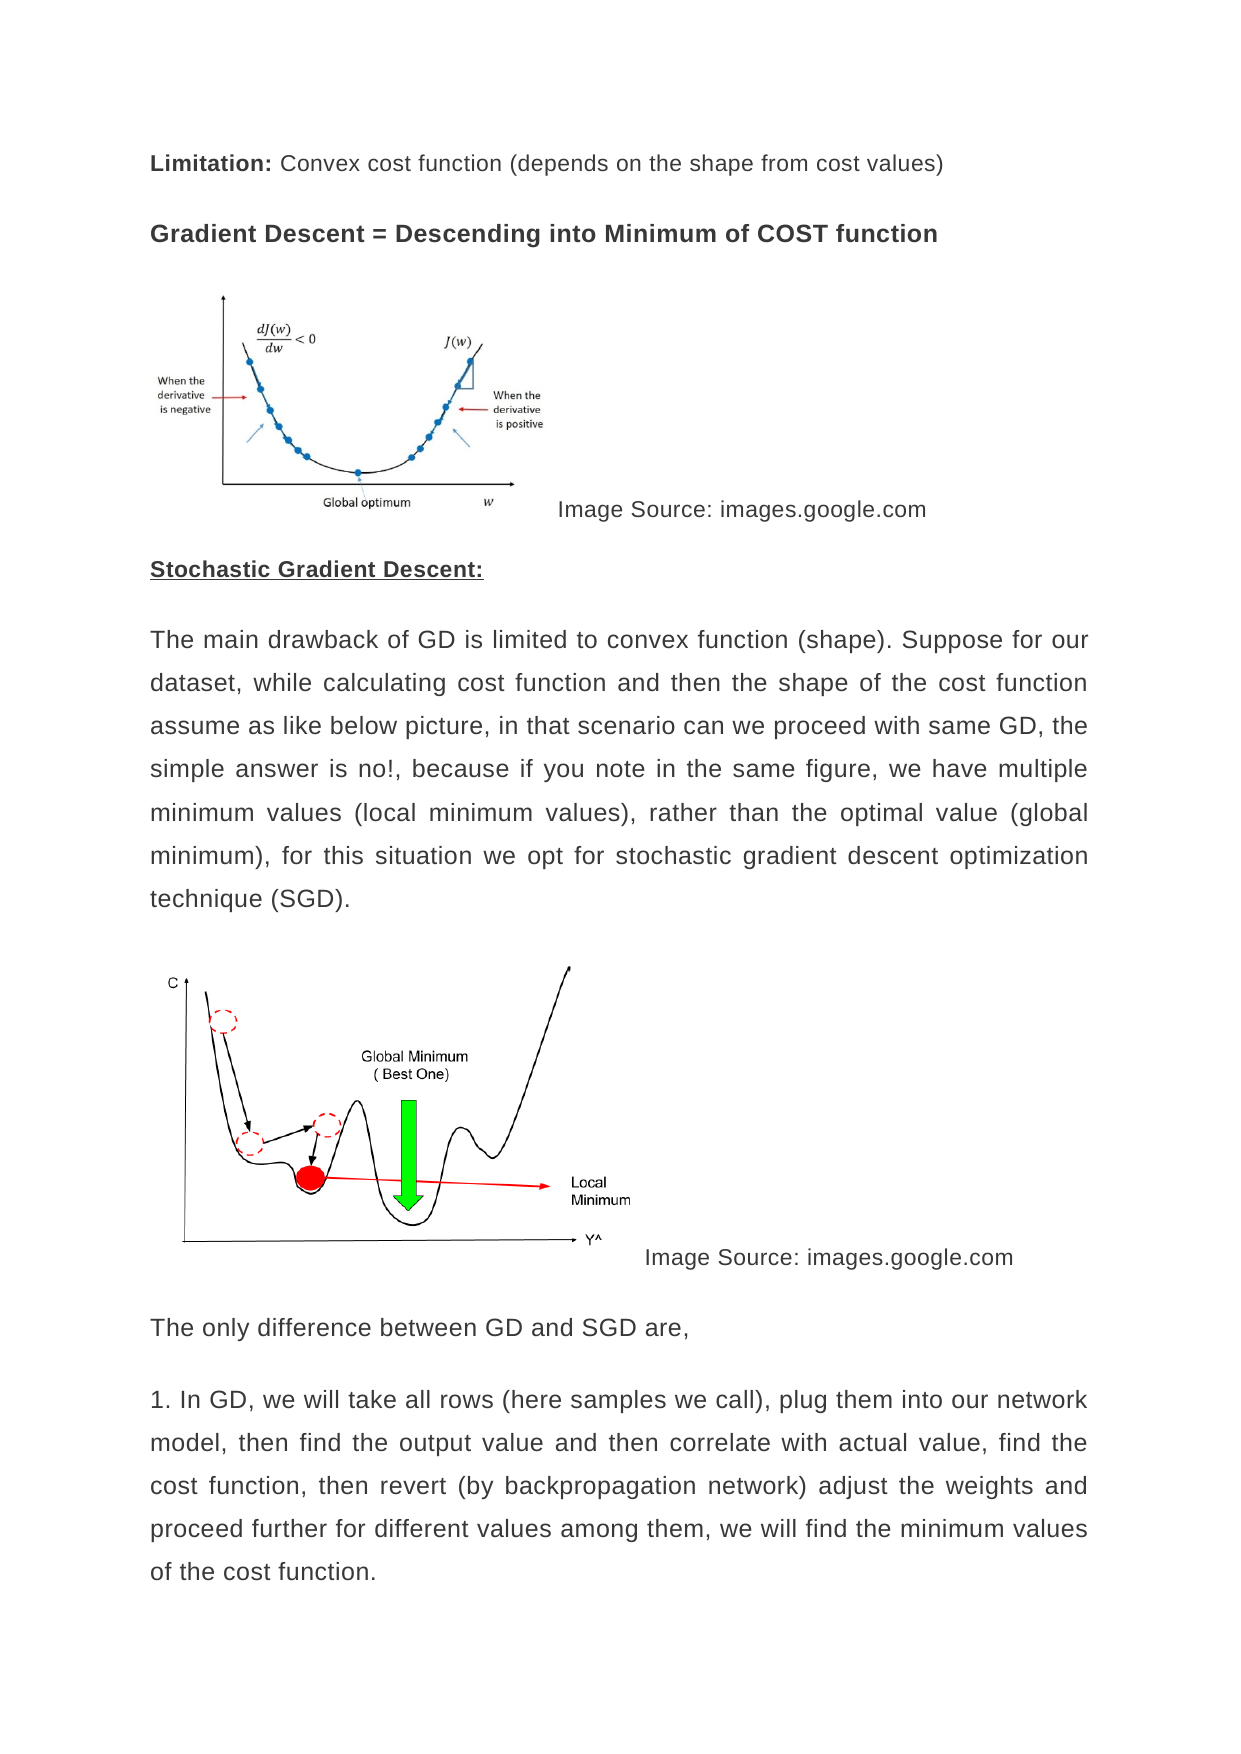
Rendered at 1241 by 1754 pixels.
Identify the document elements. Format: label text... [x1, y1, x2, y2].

text The main drawback of GD is limited to convex function (shape). Suppose for our dataset, while calculating cost function and then the shape of the cost function assume as like below picture, in that scenario can we proceed with same GD, the simple answer is no!, because if you note in the same figure, we have multiple minimum values (local minimum values), rather than the optimal value (global minimum), for this situation we opt for stochastic gradient descent optimization technique (SGD). [150, 625, 1090, 912]
text 1. In GD, we will take all rows (here samples we call), plug them into our network model, then find the output value and then correlate with actual value, find the cost function, then revert (by backpropagation network) adjust the weights and proceed further for different values among them, we will find the minimum values of the cost function. [150, 1385, 1090, 1586]
text Limitation: Convex cost function (depends on the shape from cost values) [150, 150, 1090, 176]
subtitle Stochastic Gradient Descent: [150, 556, 1090, 583]
picture [150, 291, 558, 518]
text Gradient Descent = Descending into Minimum of COST function [150, 219, 1090, 247]
text The only difference between GD and SGD are, [150, 1313, 1090, 1341]
picture [150, 956, 645, 1266]
